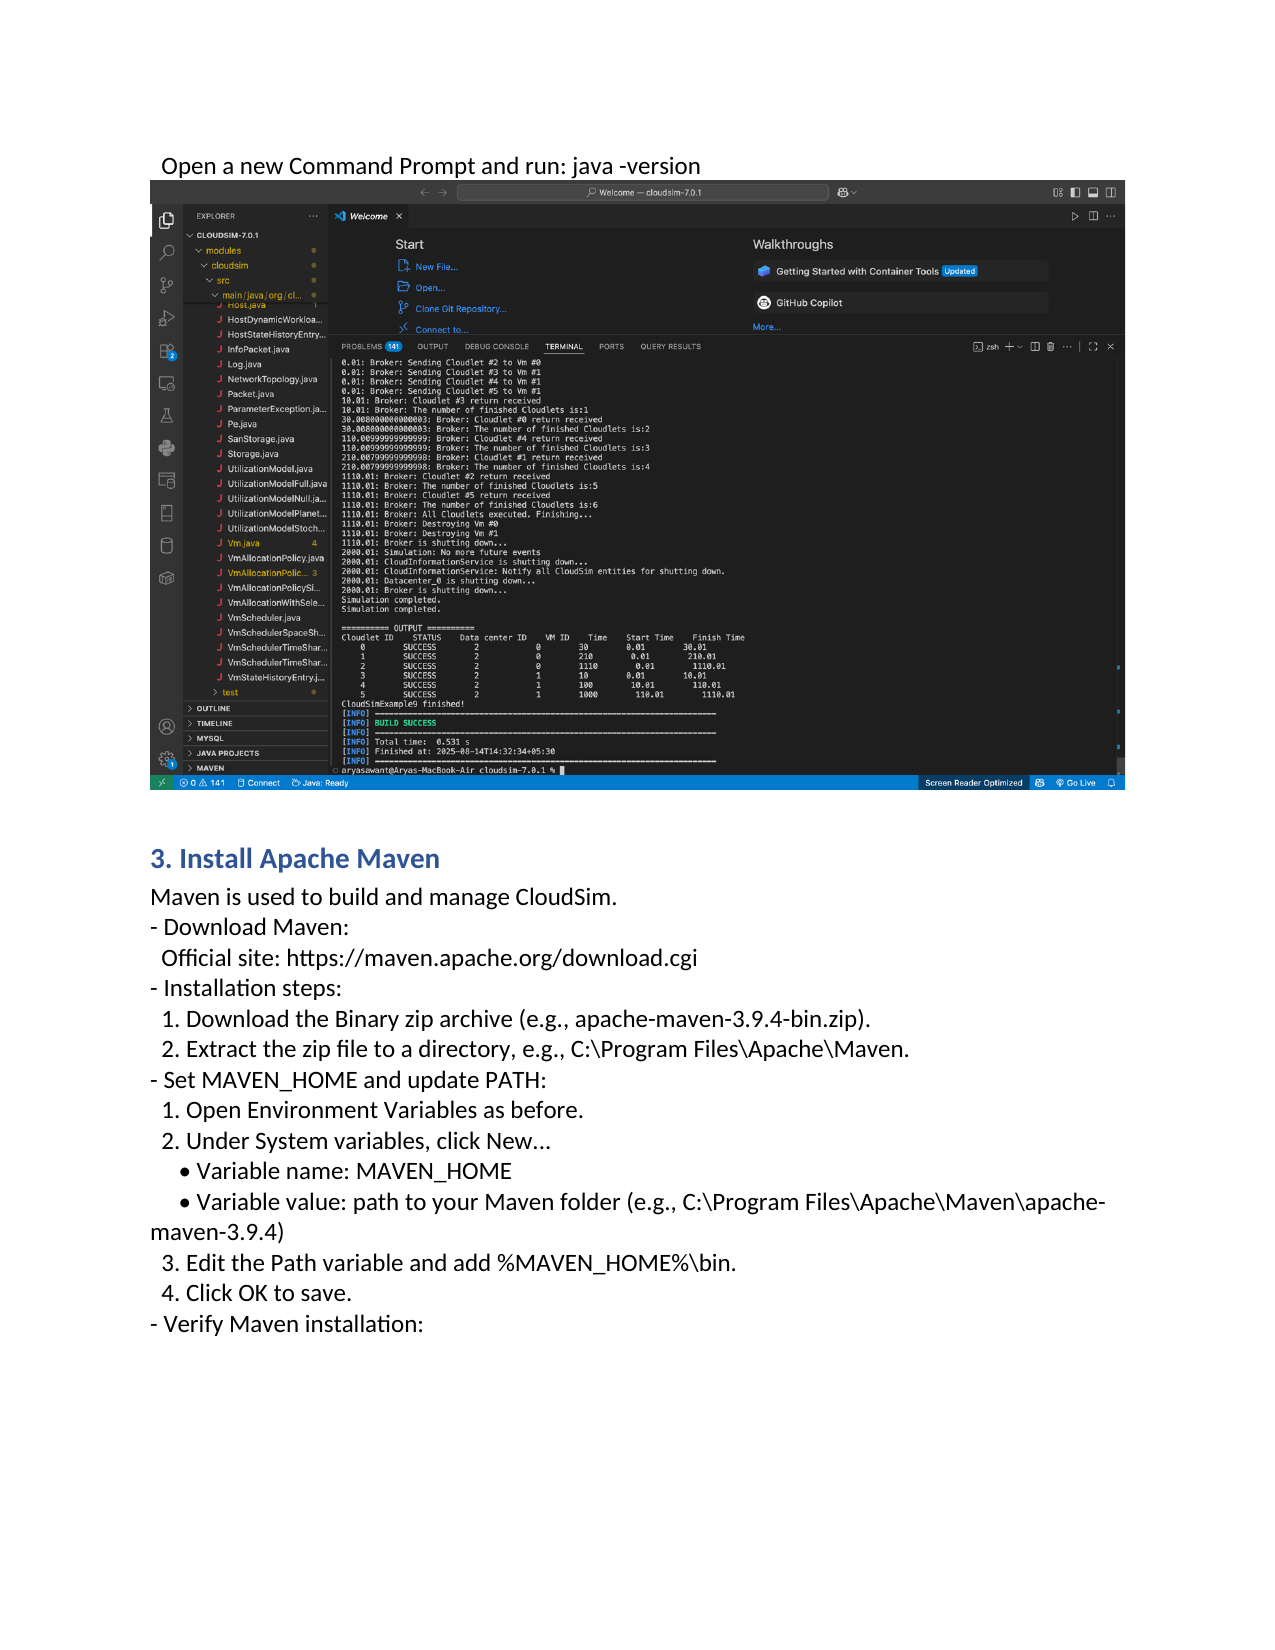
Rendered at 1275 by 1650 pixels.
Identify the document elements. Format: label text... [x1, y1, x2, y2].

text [150, 881, 1125, 1339]
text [150, 150, 1125, 180]
picture [150, 180, 1125, 790]
subtitle 3. Install Apache Maven [150, 840, 1125, 876]
